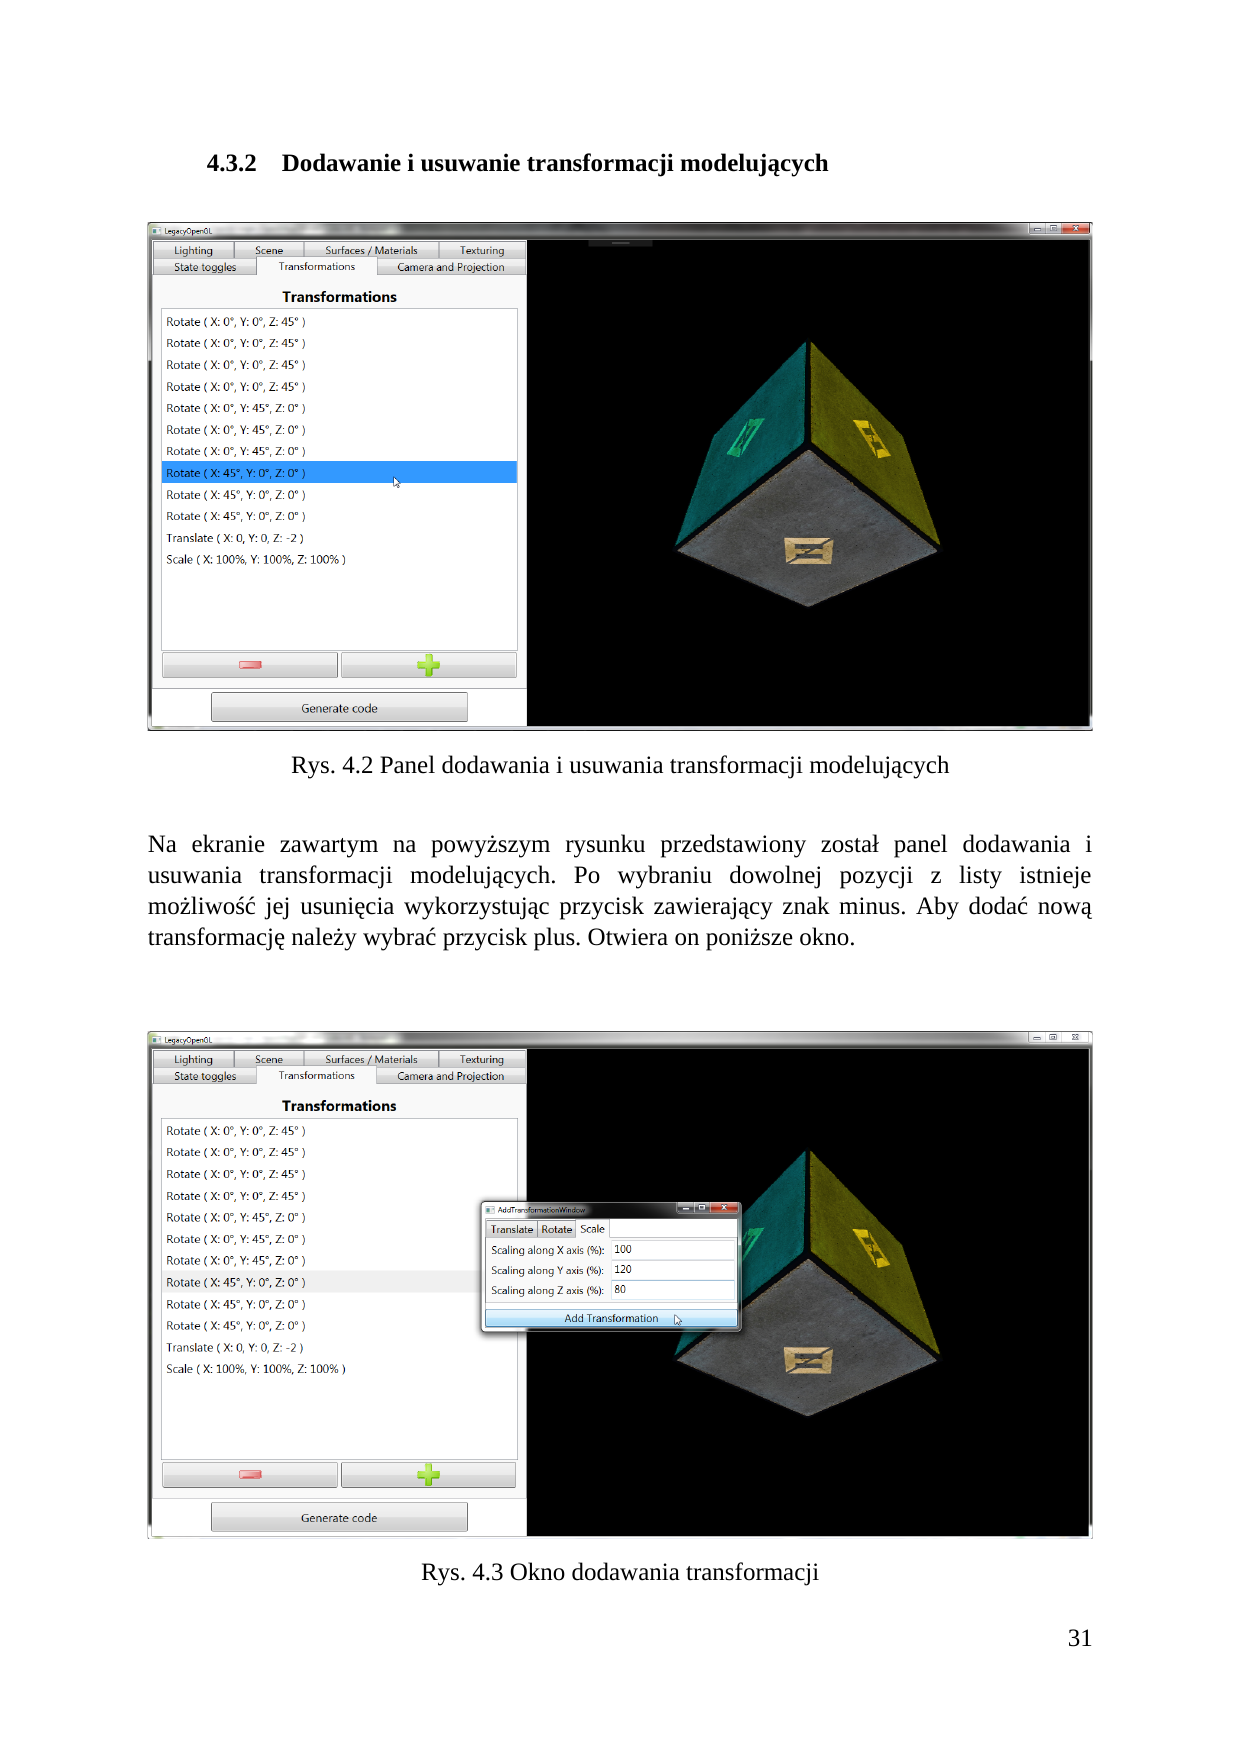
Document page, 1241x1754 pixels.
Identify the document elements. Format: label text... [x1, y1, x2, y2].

text Rys. 4.3 Okno dodawania transformacji [148, 1557, 1093, 1586]
text Na ekranie zawartym na powyższym rysunku przedstawiony został panel dodawania i usuwania transformacji modelujących. Po wybraniu dowolnej pozycji z listy istnieje możliwość jej usunięcia wykorzystując przycisk zawierający znak minus. Aby dodać nową transformację należy wybrać przycisk plus. Otwiera on poniższe okno. [148, 798, 1093, 951]
picture [147, 1031, 1093, 1539]
subtitle Dodawanie i usuwanie transformacji modelujących [207, 148, 1093, 176]
picture [147, 222, 1093, 731]
text Rys. 4.2 Panel dodawania i usuwania transformacji modelujących [148, 750, 1093, 779]
